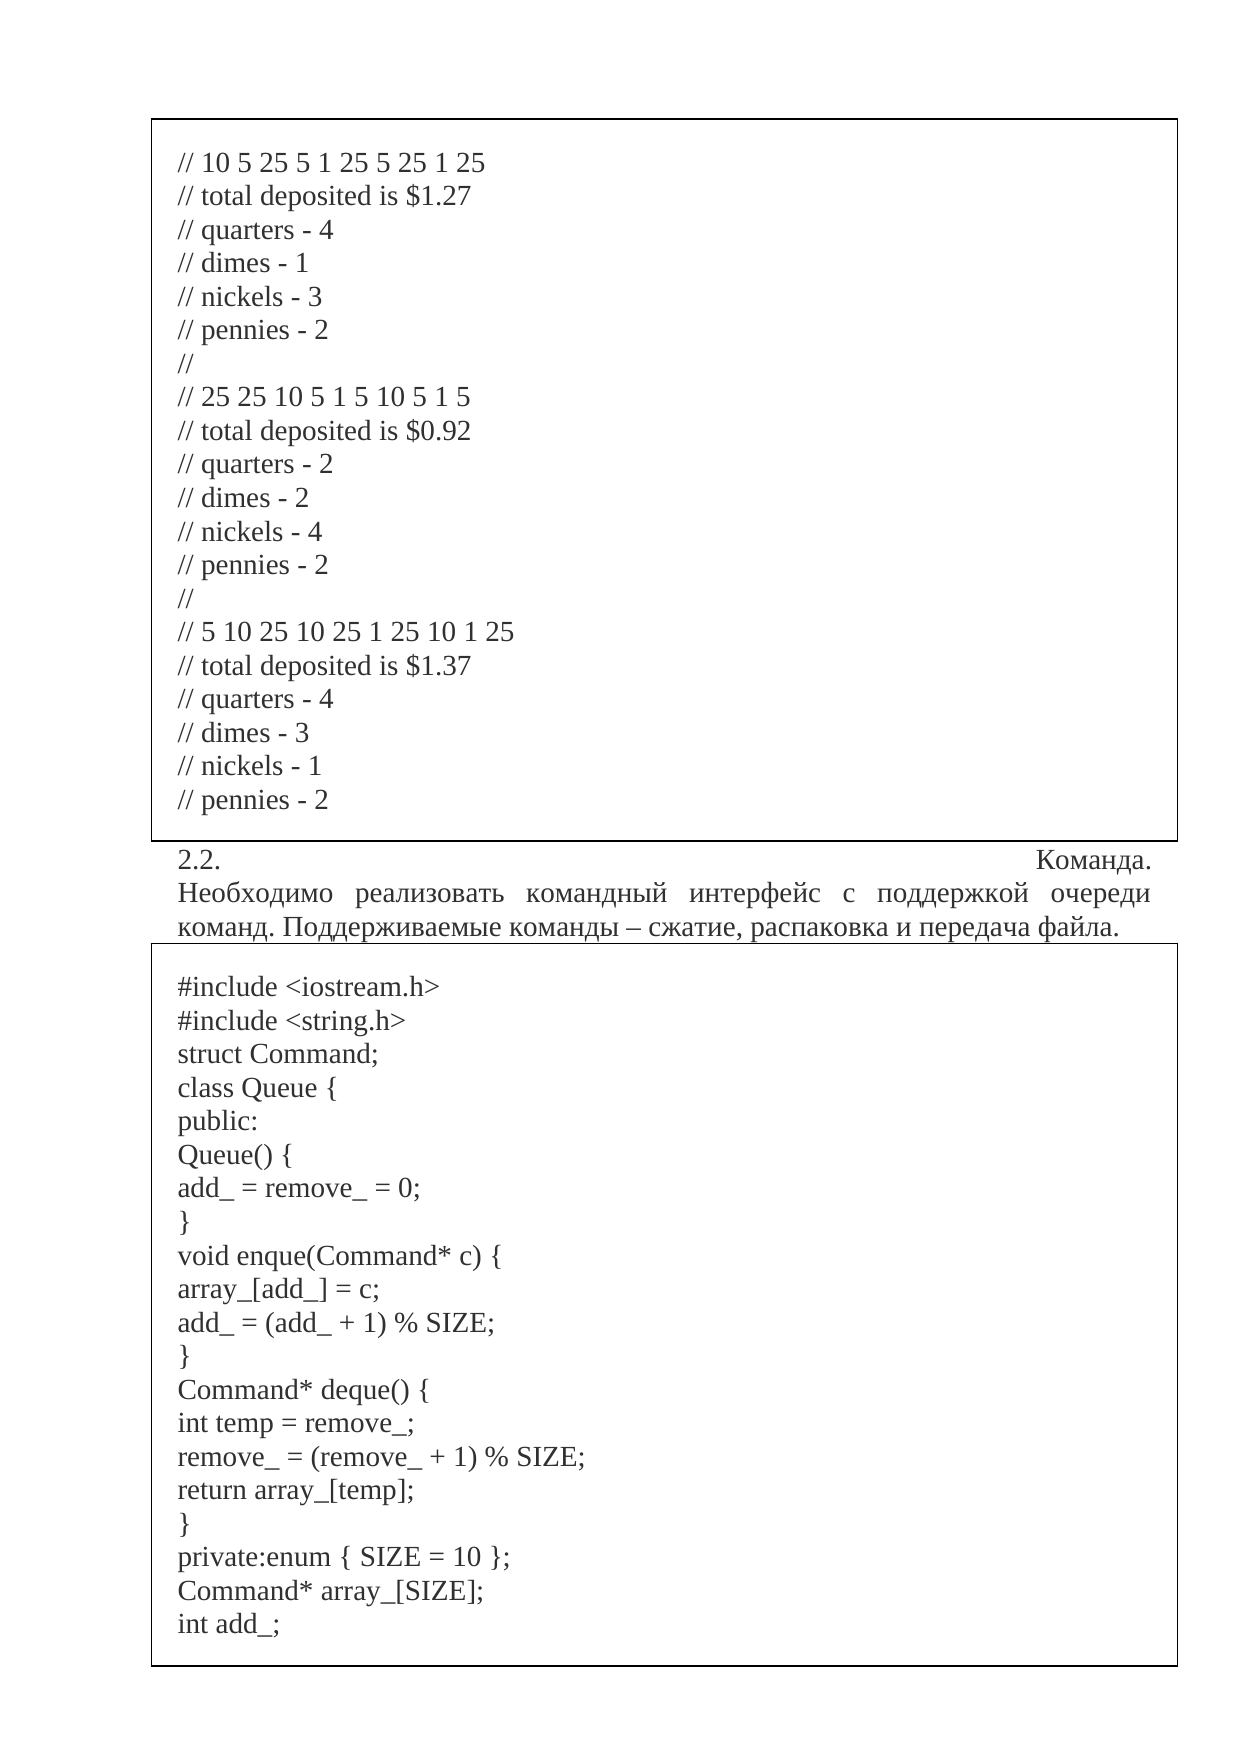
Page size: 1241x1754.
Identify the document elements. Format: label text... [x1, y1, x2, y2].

text // 25 25 10 5 1 5 10 5 1 5 [177, 379, 1152, 413]
text // quarters - 4 [177, 212, 1152, 245]
text // total deposited is $0.92 [177, 413, 1152, 447]
text int add_; [152, 1580, 1177, 1665]
text void enque(Command* c) { [177, 1238, 1152, 1271]
text struct Command; [177, 1036, 1152, 1070]
text add_ = (add_ + 1) % SIZE; [177, 1305, 1152, 1338]
text remove_ = (remove_ + 1) % SIZE; [177, 1439, 1152, 1472]
text private:enum { SIZE = 10 }; [177, 1539, 1152, 1573]
text Command* deque() { [177, 1372, 1152, 1405]
text 2.2. Команда. Необходимо реализовать командный интерфейс с поддержкой очереди команд. Поддерживаемые команды – сжатие, распаковка и передача файла. [177, 842, 1152, 943]
text add_ = remove_ = 0; [177, 1171, 1152, 1204]
text // [177, 581, 1152, 614]
text } [177, 1506, 1152, 1539]
text // 10 5 25 5 1 25 5 25 1 25 [152, 120, 1177, 178]
text // total deposited is $1.27 [177, 178, 1152, 212]
text // pennies - 2 [177, 547, 1152, 581]
text // nickels - 3 [177, 279, 1152, 312]
text // total deposited is $1.37 [177, 648, 1152, 681]
text int temp = remove_; [177, 1405, 1152, 1439]
text // dimes - 1 [177, 245, 1152, 279]
text Queue() { [177, 1137, 1152, 1171]
text } [177, 1204, 1152, 1238]
text array_[add_] = c; [177, 1271, 1152, 1305]
text } [177, 1338, 1152, 1372]
text #include <string.h> [177, 1003, 1152, 1036]
text class Queue { [177, 1070, 1152, 1103]
text public: [177, 1103, 1152, 1137]
text // dimes - 2 [177, 480, 1152, 514]
text // 5 10 25 10 25 1 25 10 1 25 [177, 614, 1152, 648]
text // [177, 346, 1152, 379]
text return array_[temp]; [177, 1472, 1152, 1506]
text // pennies - 2 [177, 312, 1152, 346]
text // nickels - 4 [177, 514, 1152, 547]
text // dimes - 3 [177, 715, 1152, 748]
text // pennies - 2 [152, 755, 1177, 840]
text #include <iostream.h> [152, 944, 1177, 1003]
text // quarters - 4 [177, 681, 1152, 715]
text // quarters - 2 [177, 447, 1152, 480]
